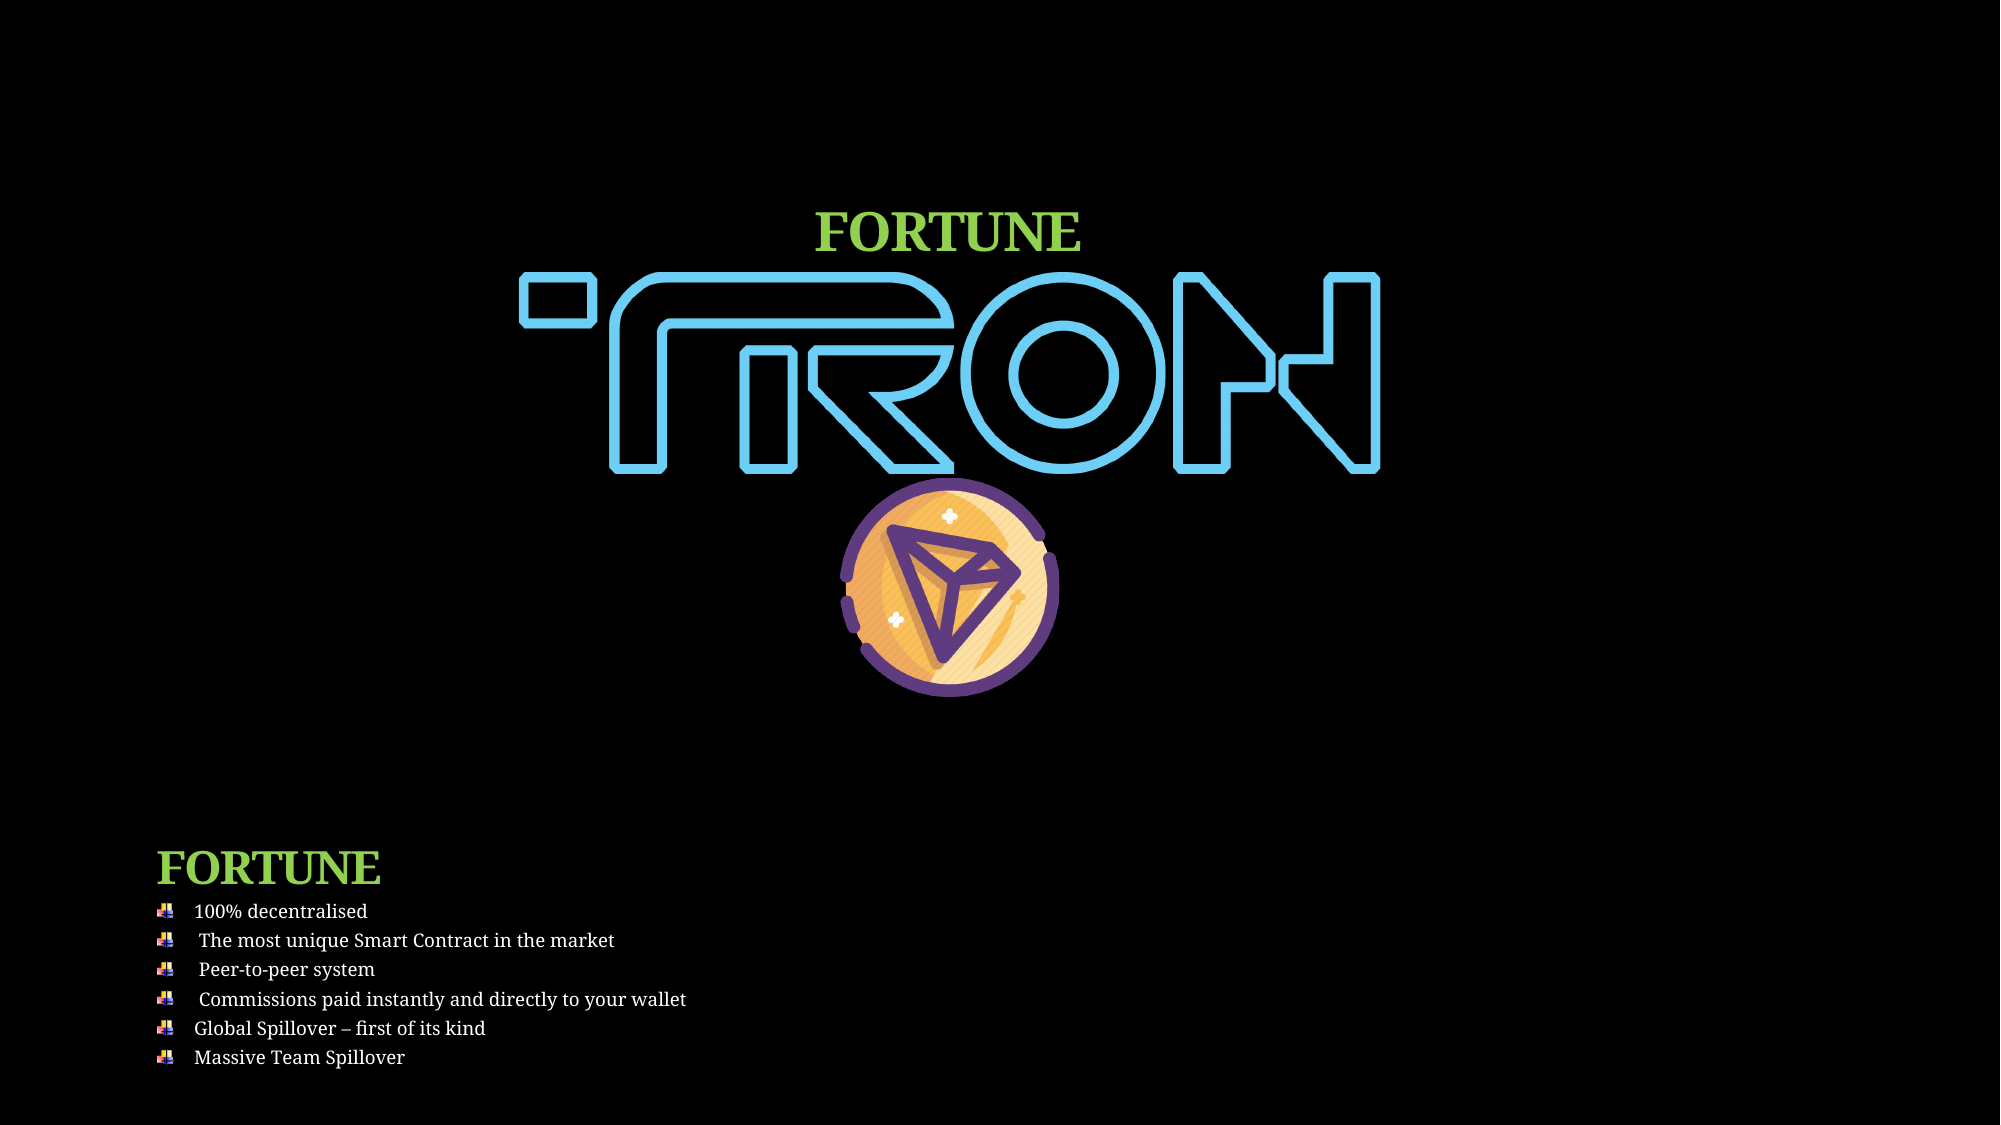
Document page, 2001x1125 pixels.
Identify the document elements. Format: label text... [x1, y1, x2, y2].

picture [518, 272, 1381, 474]
picture [157, 1048, 174, 1065]
picture [157, 1018, 174, 1036]
list Commissions paid instantly and directly to your wallet [156, 986, 1967, 1011]
picture [157, 989, 174, 1006]
picture [157, 960, 174, 977]
text FORTUNE [81, 836, 1497, 898]
text FORTUNE [402, 193, 1497, 267]
list Global Spillover – first of its kind [156, 1015, 1967, 1041]
picture [157, 930, 174, 948]
list Massive Team Spillover [156, 1044, 1967, 1070]
list The most unique Smart Contract in the market [156, 927, 1967, 953]
list Peer-to-peer system [156, 957, 1967, 982]
picture [839, 478, 1060, 697]
list 100% decentralised [156, 898, 1967, 924]
picture [157, 901, 174, 919]
